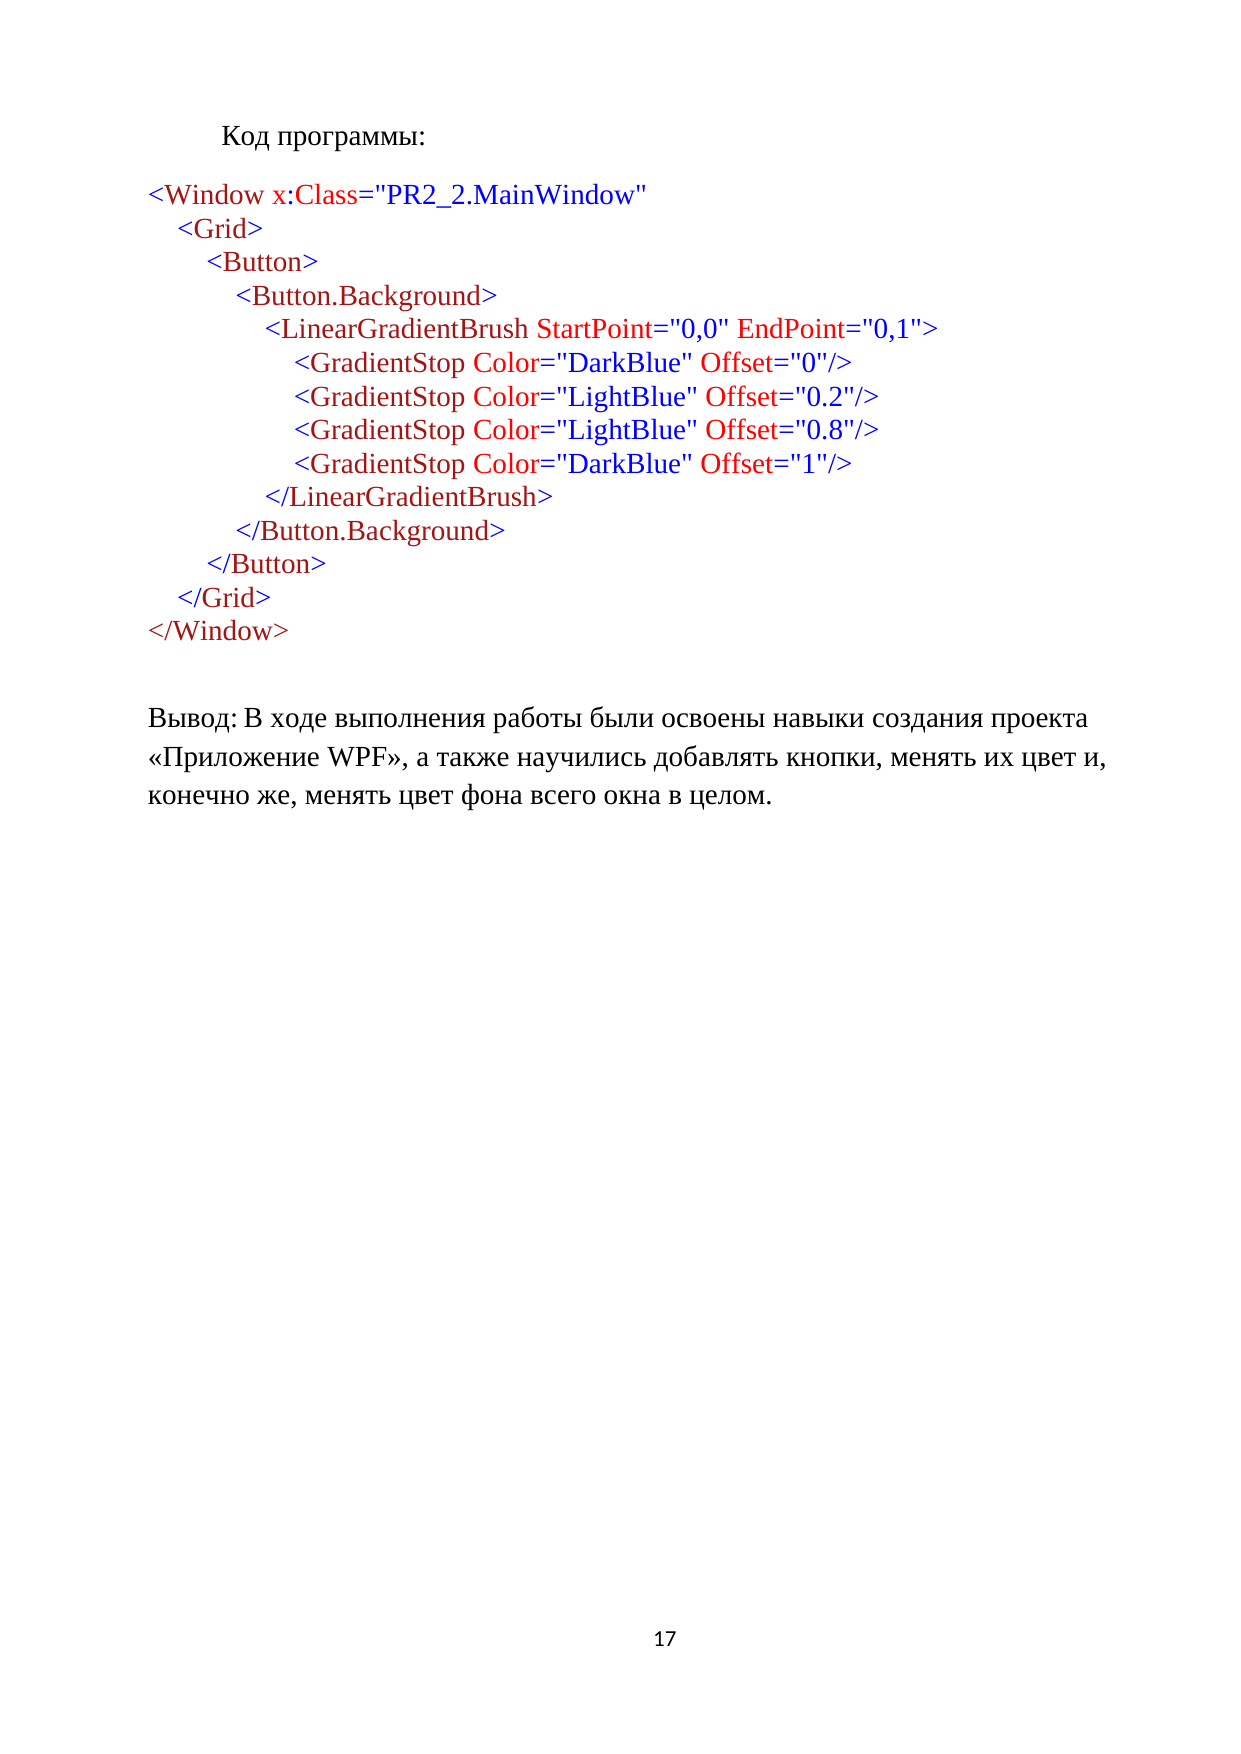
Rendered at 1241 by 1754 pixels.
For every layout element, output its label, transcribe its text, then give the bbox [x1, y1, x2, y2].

text </Window> [148, 613, 1181, 647]
text <LinearGradientBrush StartPoint="0,0" EndPoint="0,1"> [148, 312, 1181, 345]
text </Grid> [148, 580, 1181, 613]
text Код программы: [221, 118, 1181, 152]
text <Grid> [148, 211, 1181, 244]
text <Window x:Class="PR2_2.MainWindow" [148, 177, 1181, 211]
text <Button.Background> [148, 278, 1181, 312]
text <GradientStop Color="DarkBlue" Offset="1"/> [148, 446, 1181, 479]
text <GradientStop Color="LightBlue" Offset="0.2"/> [148, 379, 1181, 412]
text </LinearGradientBrush> [148, 479, 1181, 513]
text <Button> [148, 244, 1181, 278]
text </Button> [148, 546, 1181, 580]
text </Button.Background> [148, 513, 1181, 546]
text Вывод: В ходе выполнения работы были освоены навыки создания проекта «Приложение WPF», а также научились добавлять кнопки, менять их цвет и, конечно же, менять цвет фона всего окна в целом. [148, 700, 1181, 811]
text <GradientStop Color="LightBlue" Offset="0.8"/> [148, 412, 1181, 446]
text <GradientStop Color="DarkBlue" Offset="0"/> [148, 345, 1181, 379]
